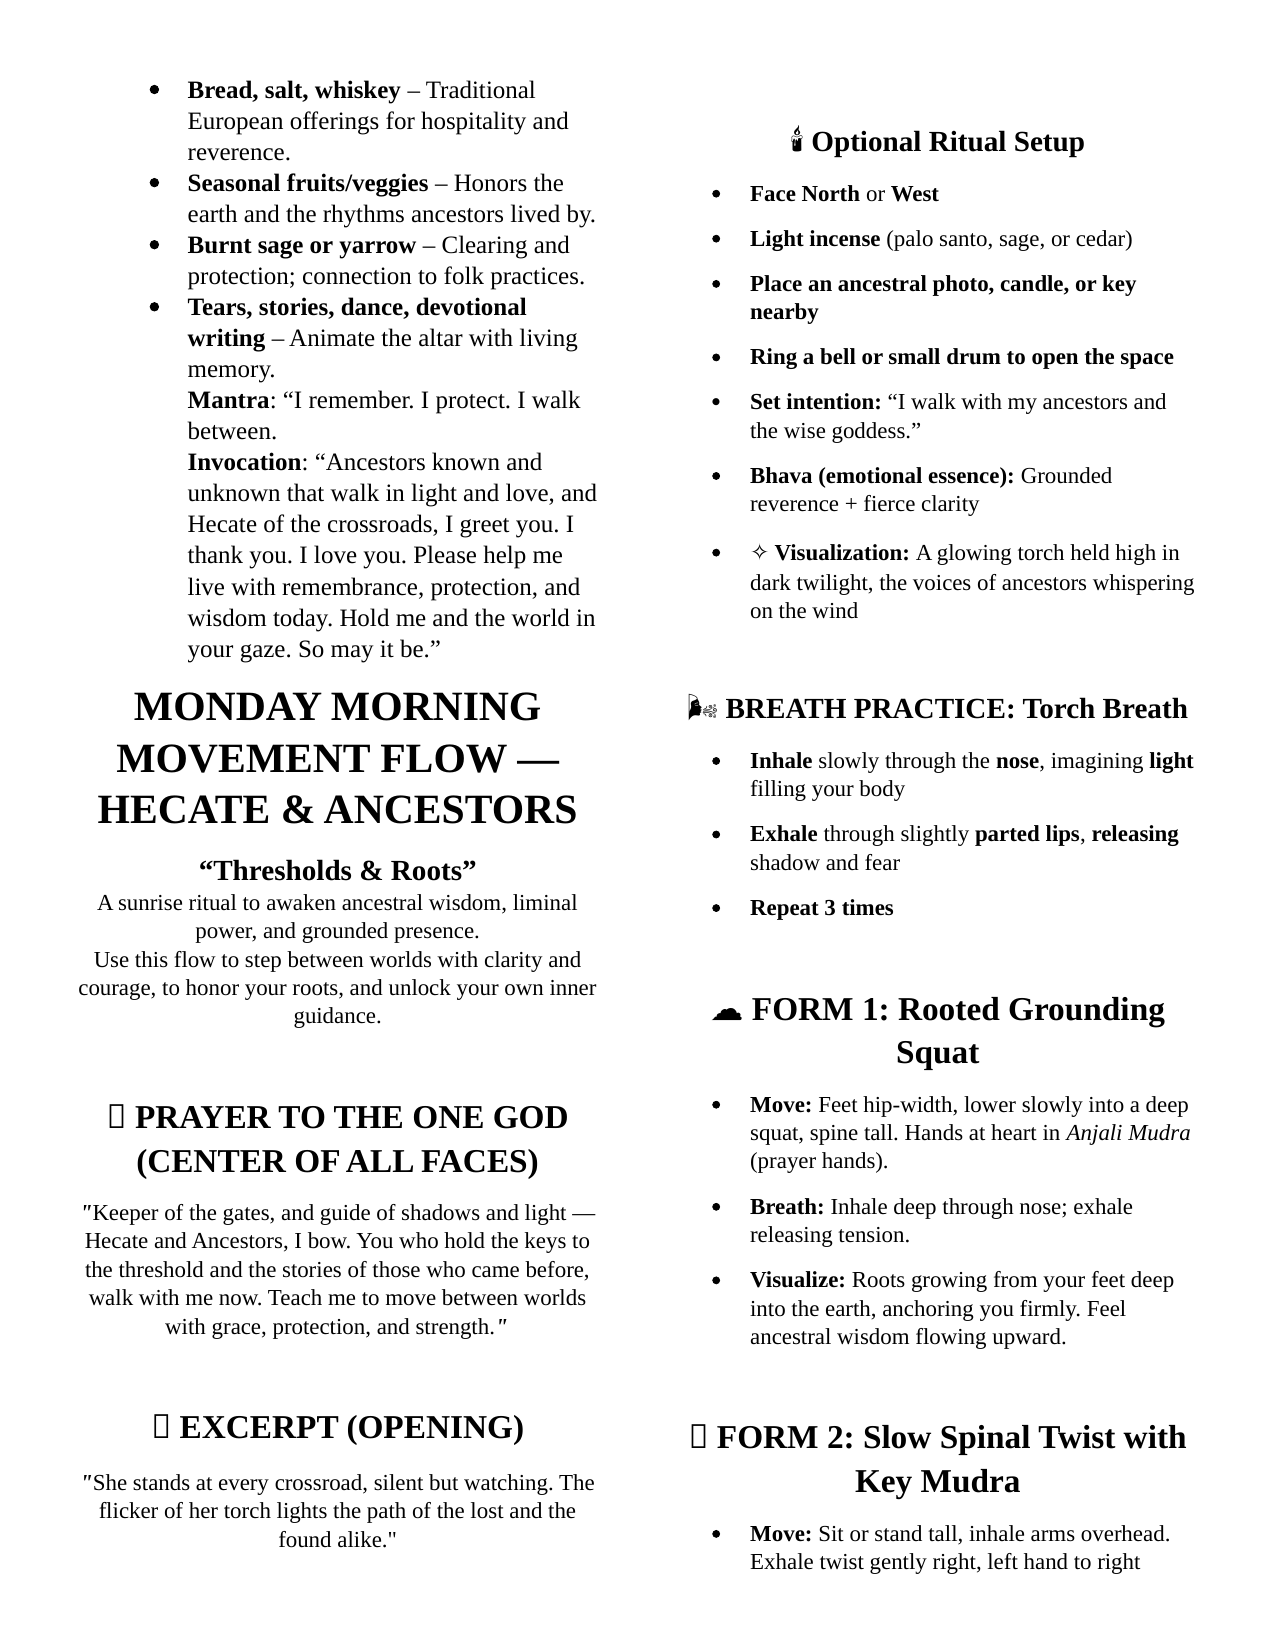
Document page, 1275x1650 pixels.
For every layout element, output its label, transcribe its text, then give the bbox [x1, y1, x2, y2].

text 🌿 FORM 2: Slow Spinal Twist with Key Mudra [675, 1413, 1200, 1500]
list Set intention: “I walk with my ancestors and the wise goddess.” [712, 388, 1200, 443]
list Breath: Inhale deep through nose; exhale releasing tension. [712, 1193, 1200, 1247]
text MONDAY MORNING MOVEMENT FLOW — HECATE & ANCESTORS [75, 681, 600, 833]
list Repeat 3 times [712, 894, 1200, 920]
text 🕯️ Optional Ritual Setup [675, 120, 1200, 160]
text ☁️ FORM 1: Rooted Grounding Squat [675, 984, 1200, 1071]
list Bhava (emotional essence): Grounded reverence + fierce clarity [712, 462, 1200, 517]
list Exhale through slightly parted lips, releasing shadow and fear [712, 821, 1200, 875]
list Ring a bell or small drum to open the space [712, 343, 1200, 370]
list Light incense (palo santo, sage, or cedar) [712, 225, 1200, 251]
text "She stands at every crossroad, silent but watching. The flicker of her torch lights the path of the lost and the found alike." [75, 1469, 600, 1552]
list Inhale slowly through the nose, imagining light filling your body [712, 747, 1200, 802]
text 📿 PRAYER TO THE ONE GOD (CENTER OF ALL FACES) [75, 1093, 600, 1179]
text 📜 EXCERPT (OPENING) [75, 1403, 600, 1448]
text 🌬️ BREATH PRACTICE: Torch Breath [675, 687, 1200, 727]
list Face North or West [712, 179, 1200, 206]
list Bread, salt, whiskey – Traditional European offerings for hospitality and reverence. [150, 75, 600, 166]
list Tears, stories, dance, devotional writing – Animate the altar with living memory. [150, 292, 600, 383]
list Visualize: Roots growing from your feet deep into the earth, anchoring you firmly. Feel ancestral wisdom flowing upward. [712, 1266, 1200, 1349]
list Place an ancestral photo, candle, or key nearby [712, 270, 1200, 324]
list Burnt sage or yarrow – Clearing and protection; connection to folk practices. [150, 230, 600, 290]
list Move: Feet hip-width, lower slowly into a deep squat, spine tall. Hands at heart in Anjali Mudra (prayer hands). [712, 1091, 1200, 1174]
list ✧ Visualization: A glowing torch held high in dark twilight, the voices of ancestors whispering on the wind [712, 536, 1200, 624]
text "Keeper of the gates, and guide of shadows and light — Hecate and Ancestors, I bow. You who hold the keys to the threshold and the stories of those who came before, walk with me now. Teach me to move between worlds with grace, protection, and strength." [75, 1199, 600, 1339]
text “Thresholds & Roots” A sunrise ritual to awaken ancestral wisdom, liminal power, and grounded presence. Use this flow to step between worlds with clarity and courage, to honor your roots, and unlock your own inner guidance. [75, 853, 600, 1029]
list Seasonal fruits/veggies – Honors the earth and the rhythms ancestors lived by. [150, 168, 600, 228]
list Invocation: “Ancestors known and unknown that walk in light and love, and Hecate of the crossroads, I greet you. I thank you. I love you. Please help me live with remembrance, protection, and wisdom today. Hold me and the world in your gaze. So may it be.” [187, 447, 600, 662]
list Mantra: “I remember. I protect. I walk between. [187, 385, 600, 445]
